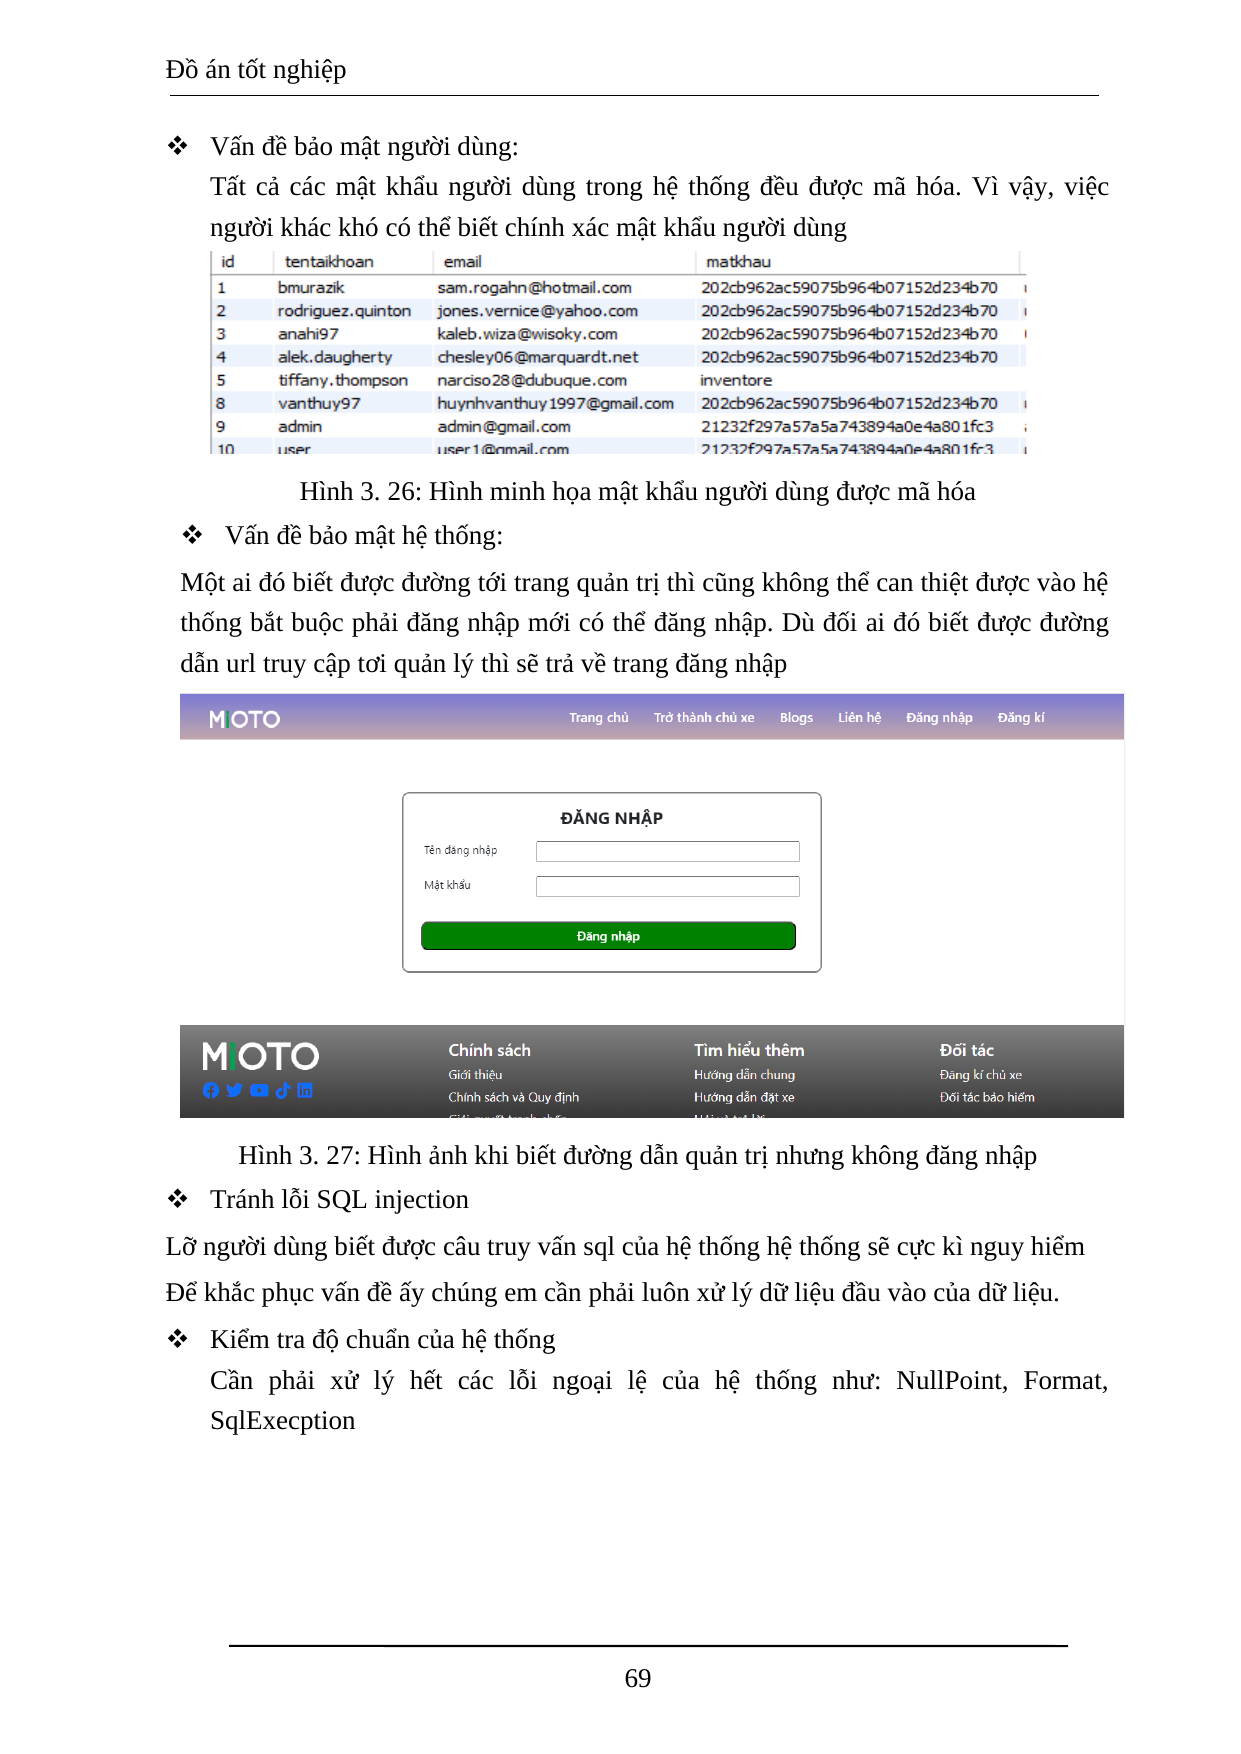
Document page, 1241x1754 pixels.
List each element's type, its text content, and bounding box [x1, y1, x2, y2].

list Vấn đề bảo mật hệ thống: [180, 519, 1110, 550]
picture [209, 251, 1027, 454]
list Kiểm tra độ chuẩn của hệ thống [165, 1323, 1110, 1354]
list Tránh lỗi SQL injection [165, 1183, 1110, 1214]
text Để khắc phục vấn đề ấy chúng em cần phải luôn xử lý dữ liệu đầu vào của dữ liệu. [165, 1277, 1110, 1308]
text Lỡ người dùng biết được câu truy vấn sql của hệ thống hệ thống sẽ cực kì nguy hiểm [165, 1230, 1110, 1261]
list Tất cả các mật khẩu người dùng trong hệ thống đều được mã hóa. Vì vậy, việc người khác khó có thể biết chính xác mật khẩu người dùng [210, 171, 1110, 242]
list Cần phải xử lý hết các lỗi ngoại lệ của hệ thống như: NullPoint, Format, SqlExecption [210, 1364, 1110, 1435]
list Vấn đề bảo mật người dùng: [165, 130, 1110, 161]
picture [180, 693, 1125, 1118]
text Một ai đó biết được đường tới trang quản trị thì cũng không thể can thiệt được vào hệ thống bắt buộc phải đăng nhập mới có thể đăng nhập. Dù đối ai đó biết được đường dẫn url truy cập tơi quản lý thì sẽ trả về trang đăng nhập [180, 566, 1110, 678]
